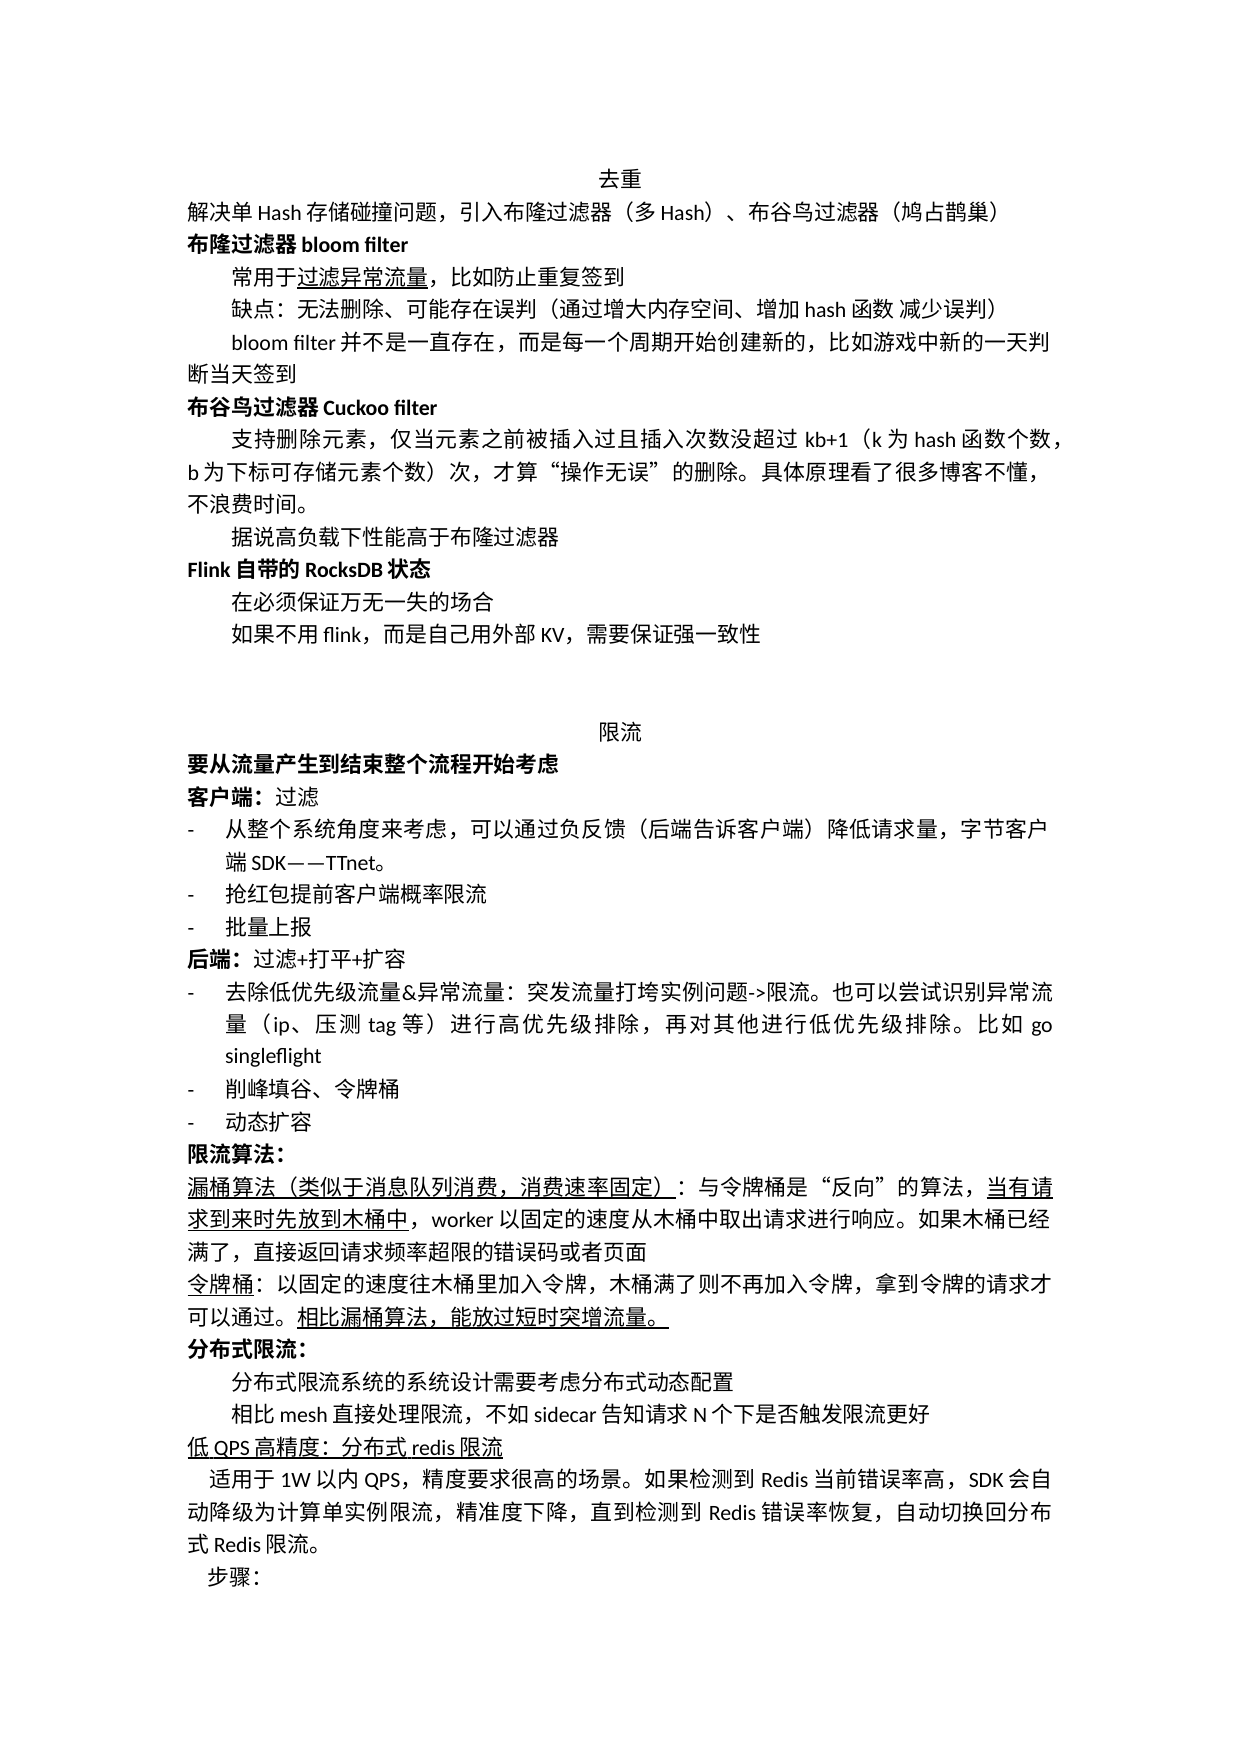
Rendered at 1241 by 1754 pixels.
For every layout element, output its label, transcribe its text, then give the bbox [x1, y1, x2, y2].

text 布隆过滤器bloom filter [187, 227, 1053, 259]
text 限流算法： [187, 1137, 1053, 1169]
list 动态扩容 [187, 1104, 1053, 1137]
text 解决单Hash存储碰撞问题，引入布隆过滤器（多Hash）、布谷鸟过滤器（鸠占鹊巢） [187, 194, 1053, 227]
text 相比mesh直接处理限流，不如sidecar告知请求N个下是否触发限流更好 [187, 1397, 1053, 1429]
text 要从流量产生到结束整个流程开始考虑 [187, 747, 1053, 779]
text 分布式限流系统的系统设计需要考虑分布式动态配置 [187, 1364, 1053, 1397]
text 客户端：过滤 [187, 779, 1053, 812]
text 如果不用flink，而是自己用外部KV，需要保证强一致性 [187, 617, 1053, 649]
text 常用于过滤异常流量，比如防止重复签到 [187, 259, 1053, 292]
text 据说高负载下性能高于布隆过滤器 [187, 519, 1053, 552]
text 支持删除元素，仅当元素之前被插入过且插入次数没超过kb+1（k为hash函数个数，b为下标可存储元素个数）次，才算“操作无误”的删除。具体原理看了很多博客不懂，不浪费时间。 [187, 422, 1053, 519]
text bloom filter并不是一直存在，而是每一个周期开始创建新的，比如游戏中新的一天判断当天签到 [187, 324, 1053, 389]
list 批量上报 [187, 909, 1053, 942]
list 抢红包提前客户端概率限流 [187, 877, 1053, 909]
text 后端：过滤+打平+扩容 [187, 942, 1053, 974]
text 缺点：无法删除、可能存在误判（通过增大内存空间、增加hash函数 减少误判） [187, 292, 1053, 324]
text 漏桶算法（类似于消息队列消费，消费速率固定）：与令牌桶是“反向”的算法，当有请求到来时先放到木桶中，worker以固定的速度从木桶中取出请求进行响应。如果木桶已经满了，直接返回请求频率超限的错误码或者页面 [187, 1169, 1053, 1267]
text 令牌桶：以固定的速度往木桶里加入令牌，木桶满了则不再加入令牌，拿到令牌的请求才可以通过。相比漏桶算法，能放过短时突增流量。 [187, 1267, 1053, 1332]
text 布谷鸟过滤器Cuckoo filter [187, 389, 1053, 422]
text 分布式限流： [187, 1332, 1053, 1364]
text Flink自带的RocksDB状态 [187, 552, 1053, 584]
list 从整个系统角度来考虑，可以通过负反馈（后端告诉客户端）降低请求量，字节客户端SDK——TTnet。 [187, 812, 1053, 877]
list 削峰填谷、令牌桶 [187, 1072, 1053, 1104]
list 去除低优先级流量&异常流量：突发流量打垮实例问题->限流。也可以尝试识别异常流量（ip、压测tag等）进行高优先级排除，再对其他进行低优先级排除。比如go singleflight [187, 974, 1053, 1072]
text 去重 [187, 162, 1053, 194]
text 低QPS高精度：分布式redis限流 [187, 1429, 1053, 1462]
text 限流 [187, 714, 1053, 747]
text 适用于1W以内QPS，精度要求很高的场景。如果检测到Redis当前错误率高，SDK会自动降级为计算单实例限流，精准度下降，直到检测到Redis错误率恢复，自动切换回分布式Redis限流。 [187, 1462, 1053, 1559]
text 步骤： [187, 1559, 1053, 1592]
text 在必须保证万无一失的场合 [187, 584, 1053, 617]
